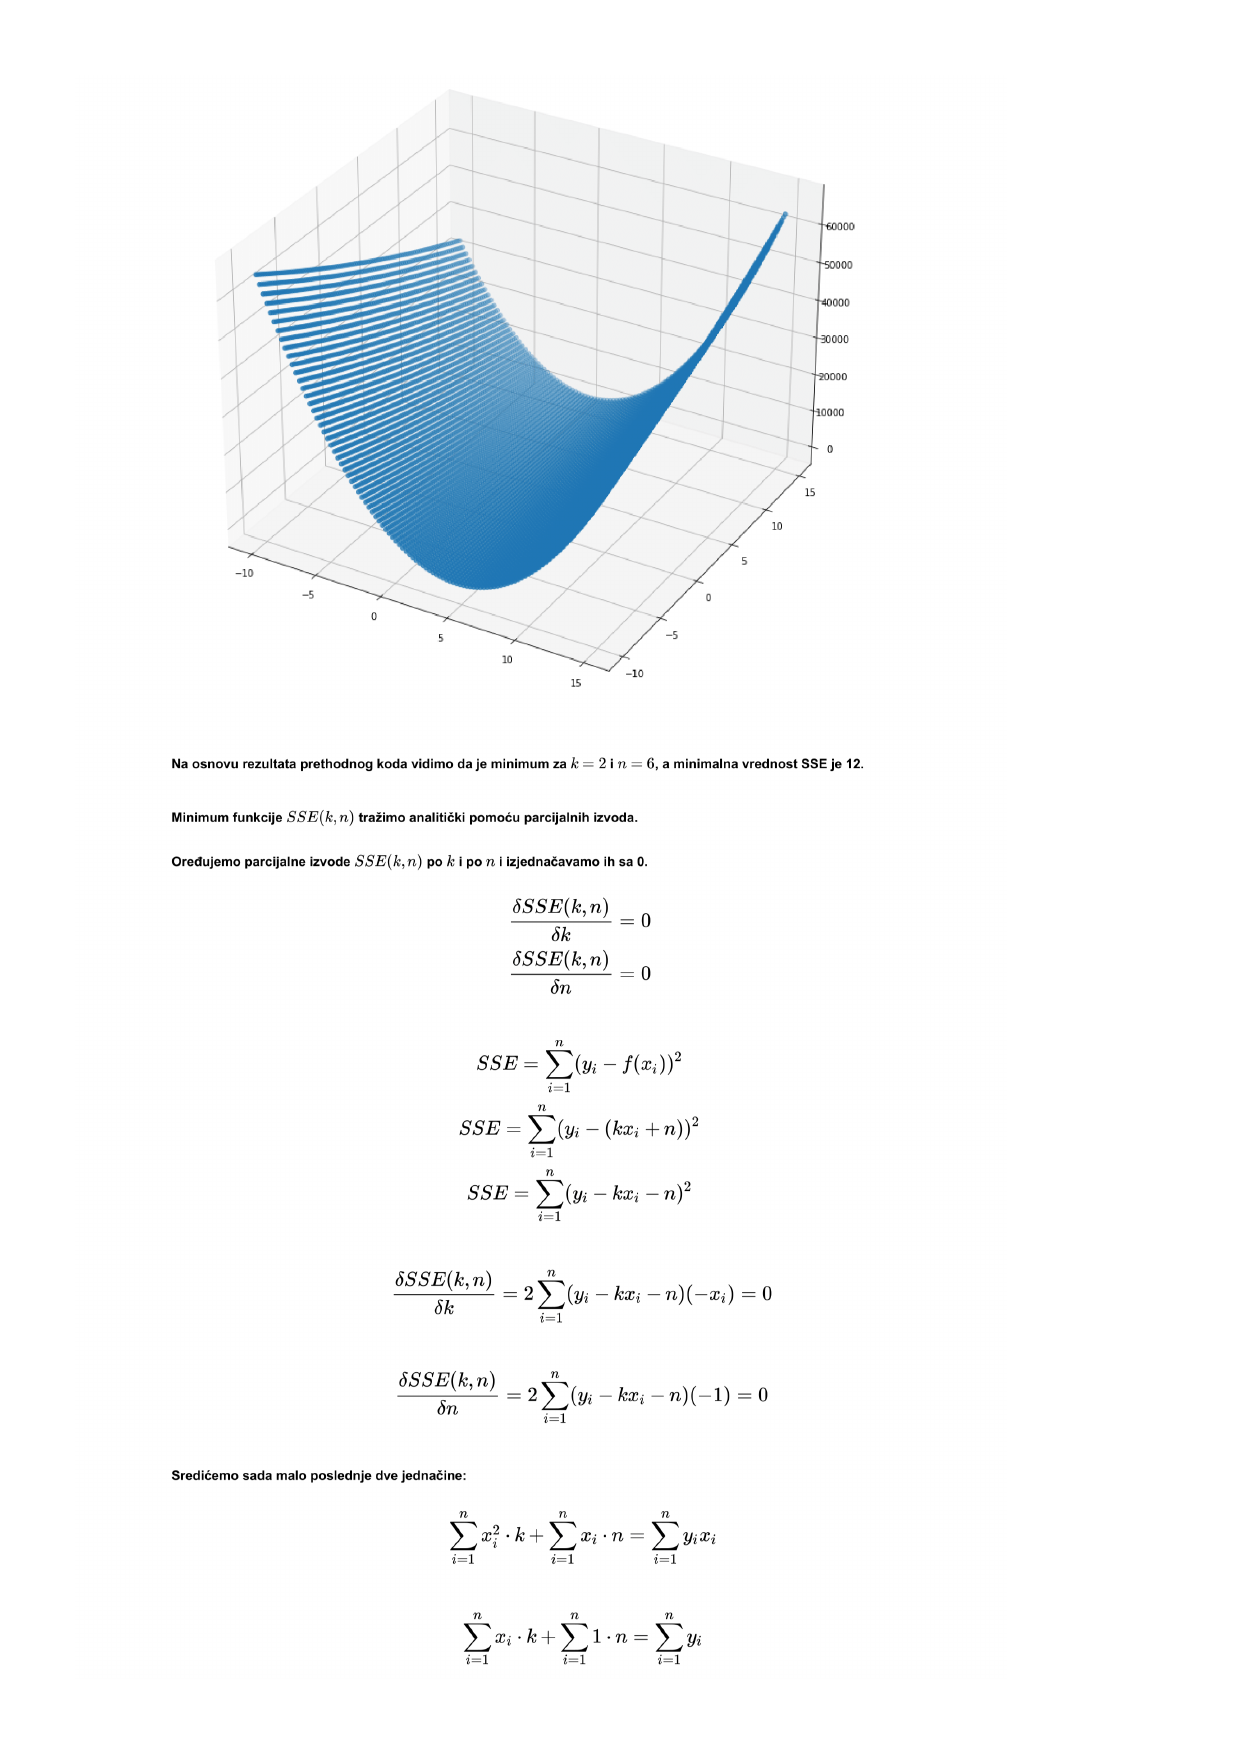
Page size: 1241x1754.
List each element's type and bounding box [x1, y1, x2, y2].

picture [75, 75, 1008, 1679]
